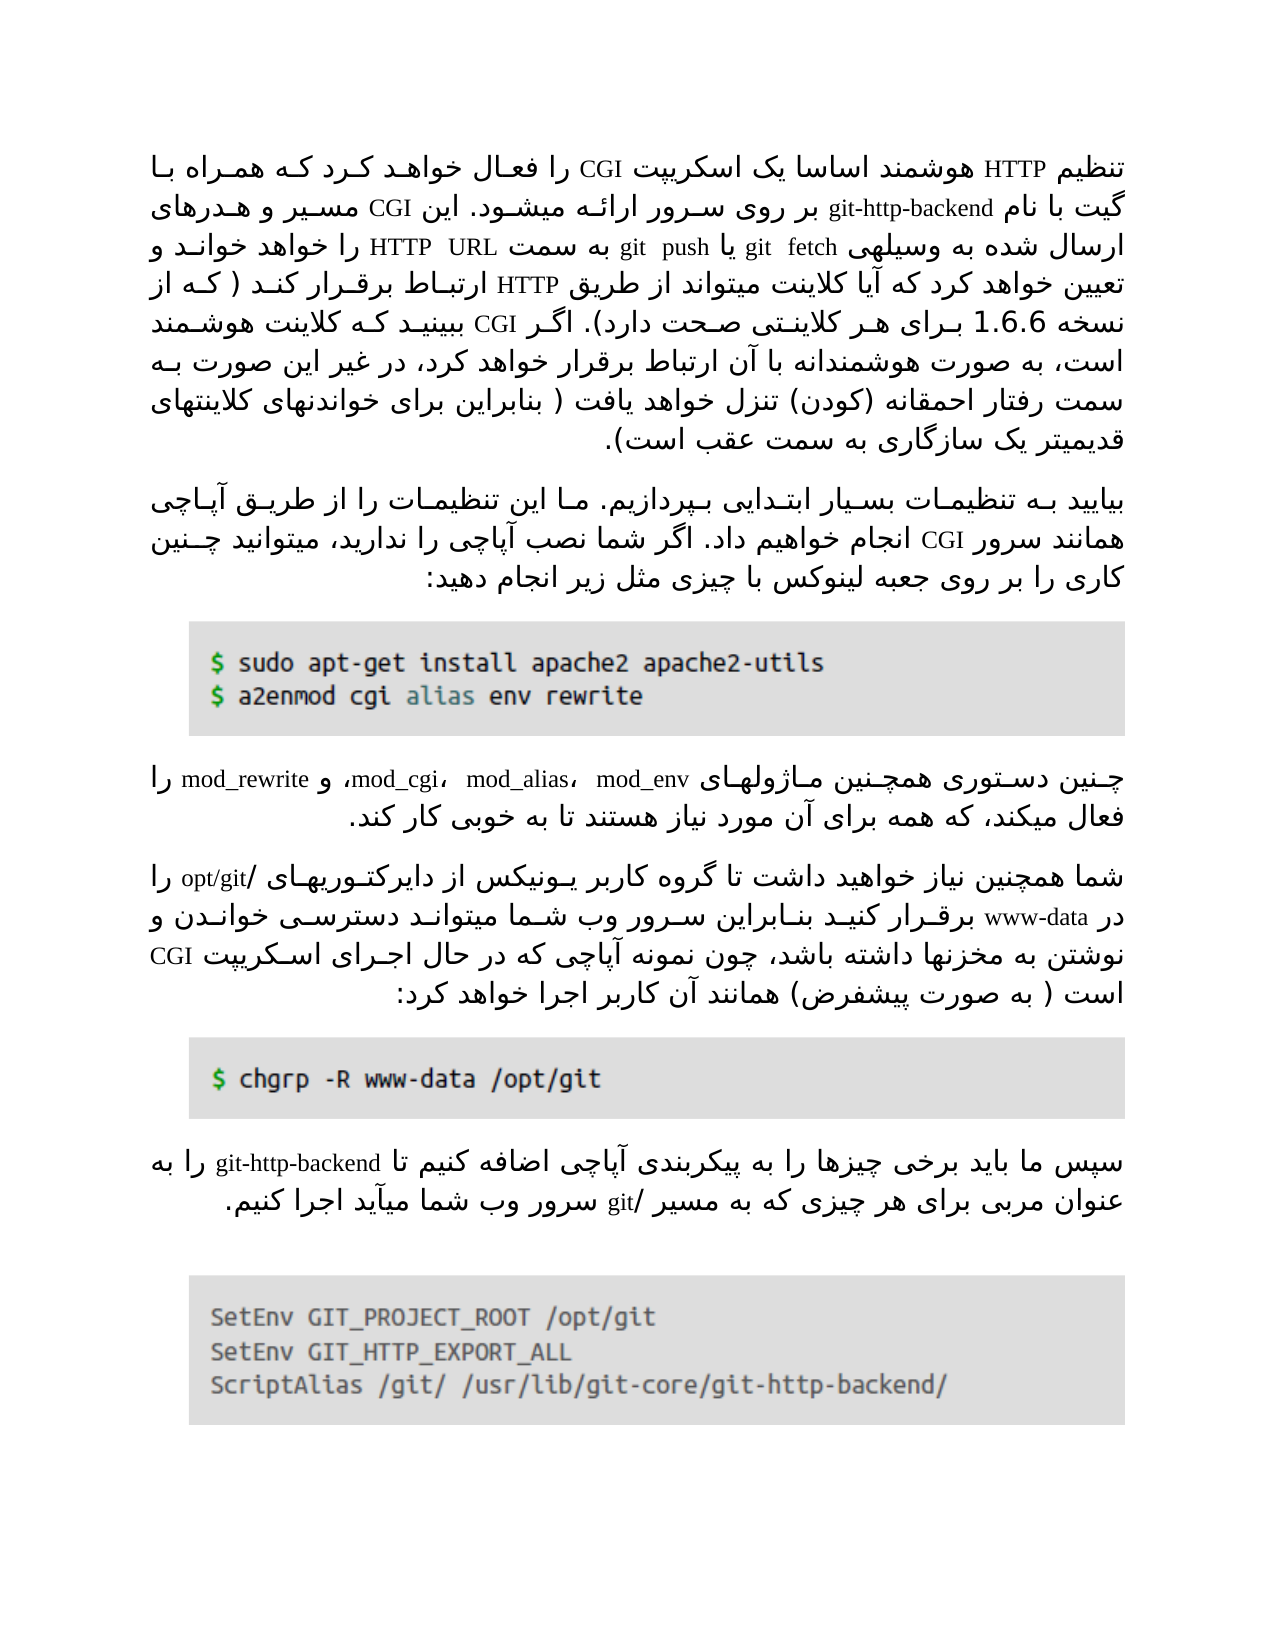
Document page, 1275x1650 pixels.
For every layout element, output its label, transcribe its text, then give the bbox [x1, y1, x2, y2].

text شما همچنین نیاز خواهید داشت تا گروه کاربر یونیکس از دایرکتوریهای /opt/git را در www-data برقرار کنید بنابراین سرور وب شما میتواند دسترسی خواندن و نوشتن به مخزنها داشته باشد، چون نمونه آپاچی که در حال اجرای اسکریپت CGI است ( به صورت پیشفرض) همانند آن کاربر اجرا خواهد کرد: [150, 859, 1125, 1010]
text سپس ما باید برخی چیزها را به پیکربندی آپاچی اضافه کنیم تا git-http-backend را به عنوان مربی برای هر چیزی که به مسیر /git سرور وب شما میآید اجرا کنیم. [150, 1144, 1125, 1217]
text تنظیم HTTP هوشمند اساسا یک اسکریپت CGI را فعال خواهد کرد که همراه با گیت با نام git-http-backend بر روی سرور ارائه میشود. این CGI مسیر و هدرهای ارسال شده به وسیلهی git fetch یا git push به سمت HTTP URL را خواهد خواند و تعیین خواهد کرد که آیا کلاینت میتواند از طریق HTTP ارتباط برقرار کند ( که از نسخه 1.6.6 برای هر کلاینتی صحت دارد). اگر CGI ببینید که کلاینت هوشمند است، به صورت هوشمندانه با آن ارتباط برقرار خواهد کرد، در غیر این صورت به سمت رفتار احمقانه (کودن) تنزل خواهد یافت ( بنابراین برای خواندنهای کلاینتهای قدیمیتر یک سازگاری به سمت عقب است). [150, 150, 1125, 457]
text چنین دستوری همچنین ماژولهای mod_cgi، mod_alias، mod_env، و mod_rewrite را فعال میکند، که همه برای آن مورد نیاز هستند تا به خوبی کار کند. [150, 761, 1125, 834]
text بیایید به تنظیمات بسیار ابتدایی بپردازیم. ما این تنظیمات را از طریق آپاچی همانند سرور CGI انجام خواهیم داد. اگر شما نصب آپاچی را ندارید، میتوانید چنین کاری را بر روی جعبه لینوکس با چیزی مثل زیر انجام دهید: [150, 482, 1125, 594]
